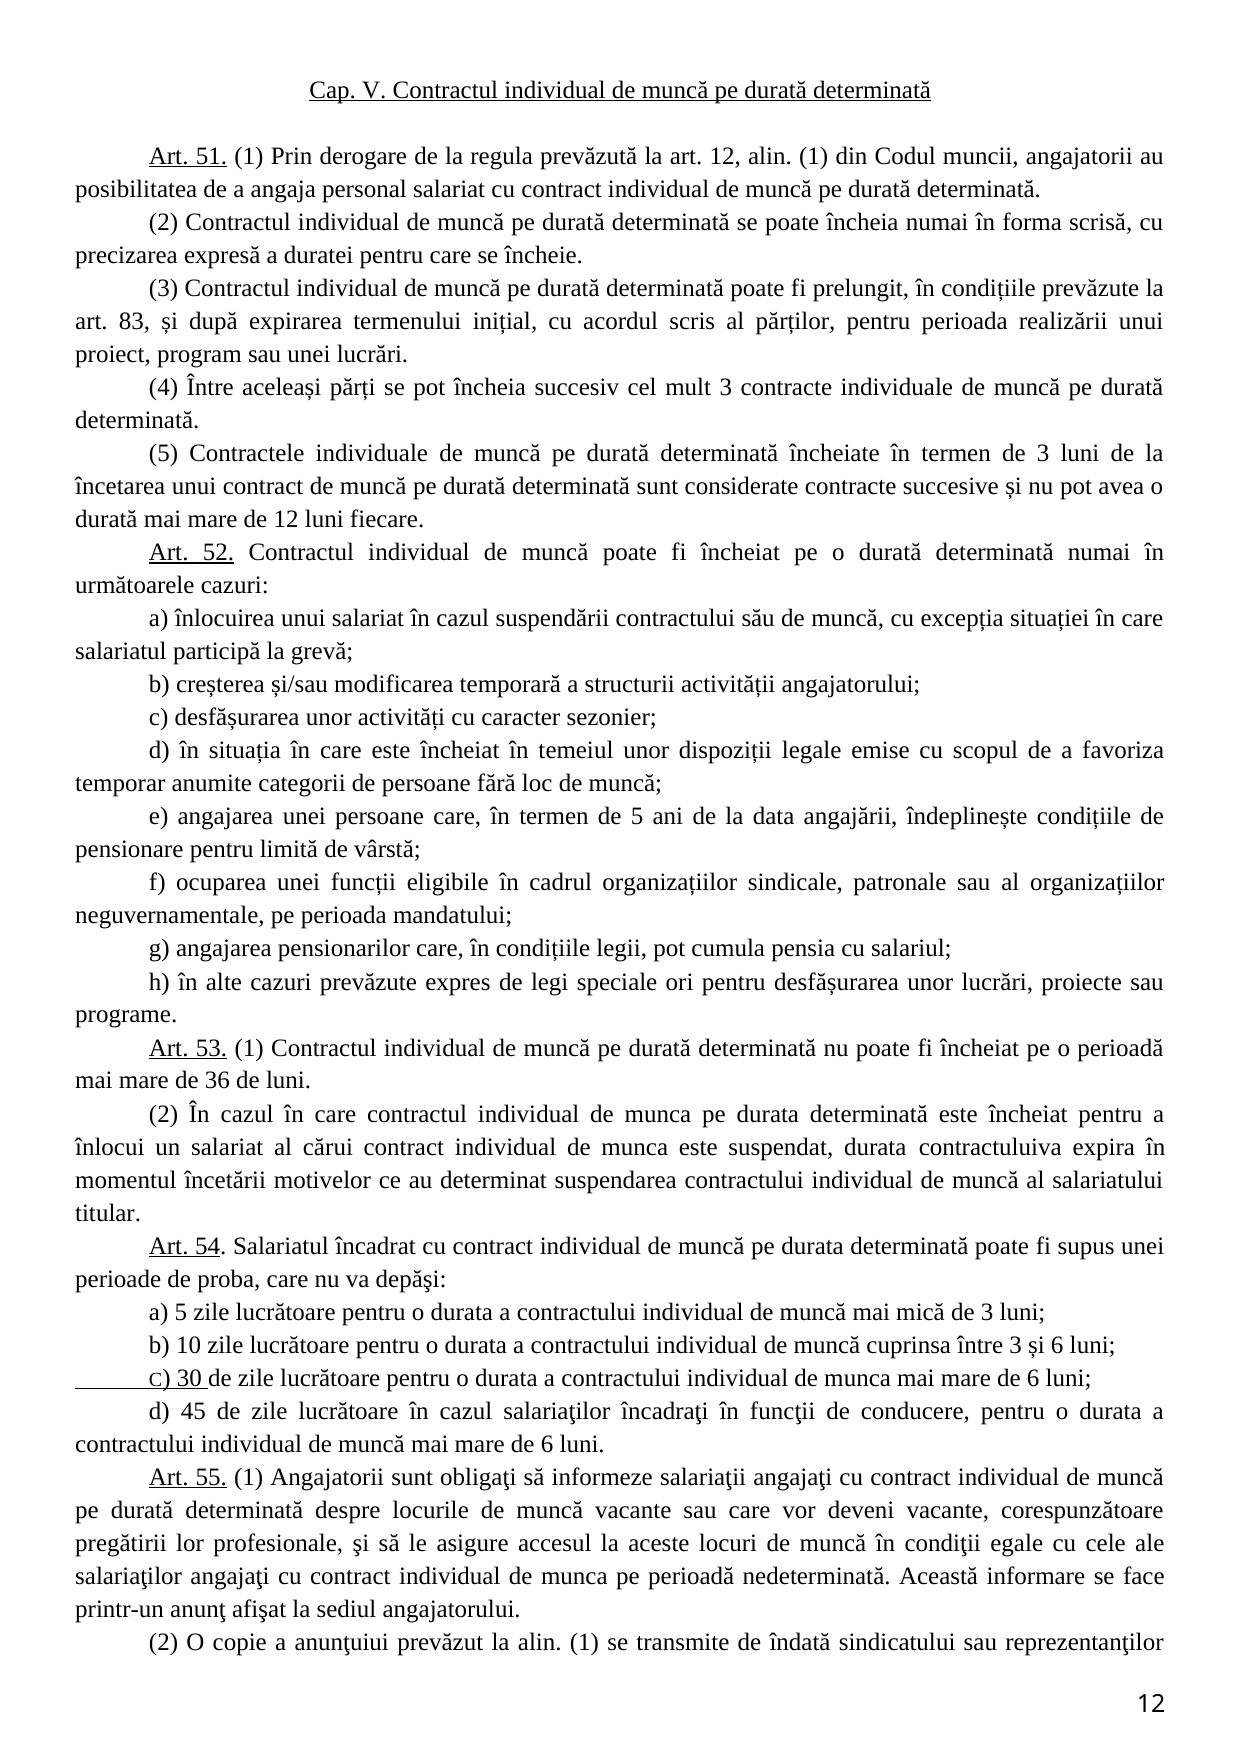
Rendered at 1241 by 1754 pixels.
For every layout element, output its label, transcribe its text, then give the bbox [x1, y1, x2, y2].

text h) în alte cazuri prevăzute expres de legi speciale ori pentru desfășurarea unor lucrări, proiecte sau programe. [75, 967, 1165, 1028]
text g) angajarea pensionarilor care, în condițiile legii, pot cumula pensia cu salariul; [75, 933, 1165, 962]
text (5) Contractele individuale de muncă pe durată determinată încheiate în termen de 3 luni de la încetarea unui contract de muncă pe durată determinată sunt considerate contracte succesive și nu pot avea o durată mai mare de 12 luni fiecare. [75, 438, 1165, 533]
text (2) În cazul în care contractul individual de munca pe durata determinată este încheiat pentru a înlocui un salariat al cărui contract individual de munca este suspendat, durata contractuluiva expira în momentul încetării motivelor ce au determinat suspendarea contractului individual de muncă al salariatului titular. [75, 1099, 1165, 1226]
text c) desfășurarea unor activități cu caracter sezonier; [75, 702, 1165, 731]
text Art. 51. (1) Prin derogare de la regula prevăzută la art. 12, alin. (1) din Codul muncii, angajatorii au posibilitatea de a angaja personal salariat cu contract individual de muncă pe durată determinată. [75, 141, 1165, 203]
text b) creșterea și/sau modificarea temporară a structurii activității angajatorului; [75, 669, 1165, 698]
text d) în situația în care este încheiat în temeiul unor dispoziții legale emise cu scopul de a favoriza temporar anumite categorii de persoane fără loc de muncă; [75, 735, 1165, 797]
text (2) Contractul individual de muncă pe durată determinată se poate încheia numai în forma scrisă, cu precizarea expresă a duratei pentru care se încheie. [75, 207, 1165, 269]
text a) înlocuirea unui salariat în cazul suspendării contractului său de muncă, cu excepția situației în care salariatul participă la grevă; [75, 603, 1165, 665]
text (4) Între aceleași părți se pot încheia succesiv cel mult 3 contracte individuale de muncă pe durată determinată. [75, 372, 1165, 434]
text (3) Contractul individual de muncă pe durată determinată poate fi prelungit, în condițiile prevăzute la art. 83, și după expirarea termenului inițial, cu acordul scris al părților, pentru perioada realizării unui proiect, program sau unei lucrări. [75, 273, 1165, 368]
text e) angajarea unei persoane care, în termen de 5 ani de la data angajării, îndeplinește condițiile de pensionare pentru limită de vârstă; [75, 801, 1165, 863]
text b) 10 zile lucrătoare pentru o durata a contractului individual de muncă cuprinsa între 3 și 6 luni; [75, 1330, 1165, 1358]
text a) 5 zile lucrătoare pentru o durata a contractului individual de muncă mai mică de 3 luni; [75, 1297, 1165, 1326]
text Art. 53. (1) Contractul individual de muncă pe durată determinată nu poate fi încheiat pe o perioadă mai mare de 36 de luni. [75, 1033, 1165, 1094]
text Art. 55. (1) Angajatorii sunt obligaţi să informeze salariaţii angajaţi cu contract individual de muncă pe durată determinată despre locurile de muncă vacante sau care vor deveni vacante, corespunzătoare pregătirii lor profesionale, şi să le asigure accesul la aceste locuri de muncă în condiţii egale cu cele ale salariaţilor angajaţi cu contract individual de munca pe perioadă nedeterminată. Această informare se face printr-un anunţ afişat la sediul angajatorului. [75, 1462, 1165, 1623]
text f) ocuparea unei funcții eligibile în cadrul organizațiilor sindicale, patronale sau al organizațiilor neguvernamentale, pe perioada mandatului; [75, 867, 1165, 929]
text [75, 1627, 1165, 1656]
text Art. 52. Contractul individual de muncă poate fi încheiat pe o durată determinată numai în următoarele cazuri: [75, 537, 1165, 599]
text Cap. V. Contractul individual de muncă pe durată determinată [75, 75, 1165, 104]
text c) 30 de zile lucrătoare pentru o durata a contractului individual de munca mai mare de 6 luni; [75, 1363, 1165, 1392]
text Art. 54. Salariatul încadrat cu contract individual de muncă pe durata determinată poate fi supus unei perioade de proba, care nu va depăşi: [75, 1231, 1165, 1292]
text d) 45 de zile lucrătoare în cazul salariaţilor încadraţi în funcţii de conducere, pentru o durata a contractului individual de muncă mai mare de 6 luni. [75, 1396, 1165, 1458]
